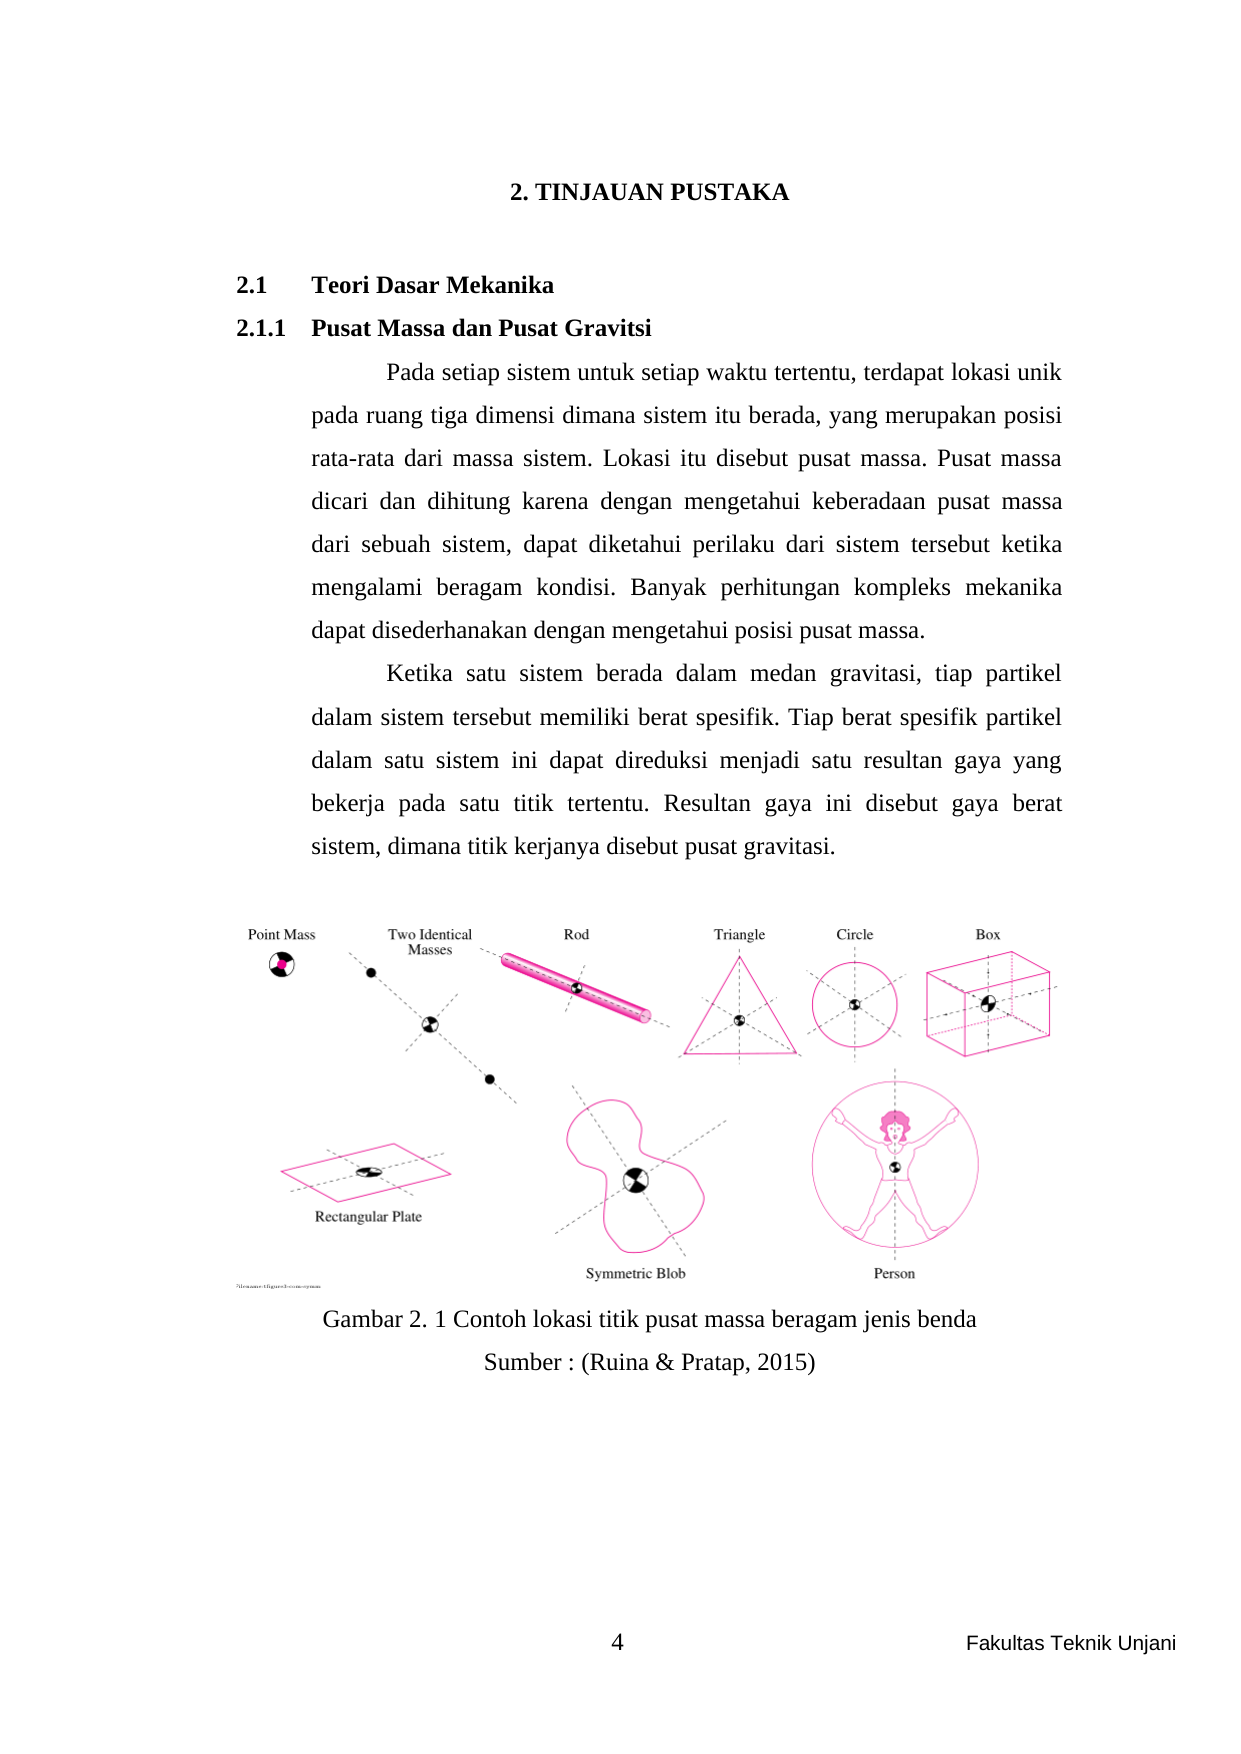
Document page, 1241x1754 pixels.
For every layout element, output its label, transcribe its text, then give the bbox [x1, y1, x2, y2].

text Ketika satu sistem berada dalam medan gravitasi, tiap partikel dalam sistem tersebut memiliki berat spesifik. Tiap berat spesifik partikel dalam satu sistem ini dapat direduksi menjadi satu resultan gaya yang bekerja pada satu titik tertentu. Resultan gaya ini disebut gaya berat sistem, dimana titik kerjanya disebut pusat gravitasi. [311, 658, 1063, 860]
text Pada setiap sistem untuk setiap waktu tertentu, terdapat lokasi unik pada ruang tiga dimensi dimana sistem itu berada, yang merupakan posisi rata-rata dari massa sistem. Lokasi itu disebut pusat massa. Pusat massa dicari dan dihitung karena dengan mengetahui keberadaan pusat massa dari sebuah sistem, dapat diketahui perilaku dari sistem tersebut ketika mengalami beragam kondisi. Banyak perhitungan kompleks mekanika dapat disederhanakan dengan mengetahui posisi pusat massa. [311, 357, 1063, 644]
subtitle 2.1 Teori Dasar Mekanika [236, 270, 1063, 299]
subtitle 2.1.1 Pusat Massa dan Pusat Gravitsi [236, 313, 1063, 342]
text Gambar 2. 1 Contoh lokasi titik pusat massa beragam jenis benda [236, 1304, 1063, 1333]
picture [236, 917, 1063, 1290]
subtitle 2. TINJAUAN PUSTAKA [236, 177, 1063, 206]
text Sumber : [236, 1347, 1063, 1376]
